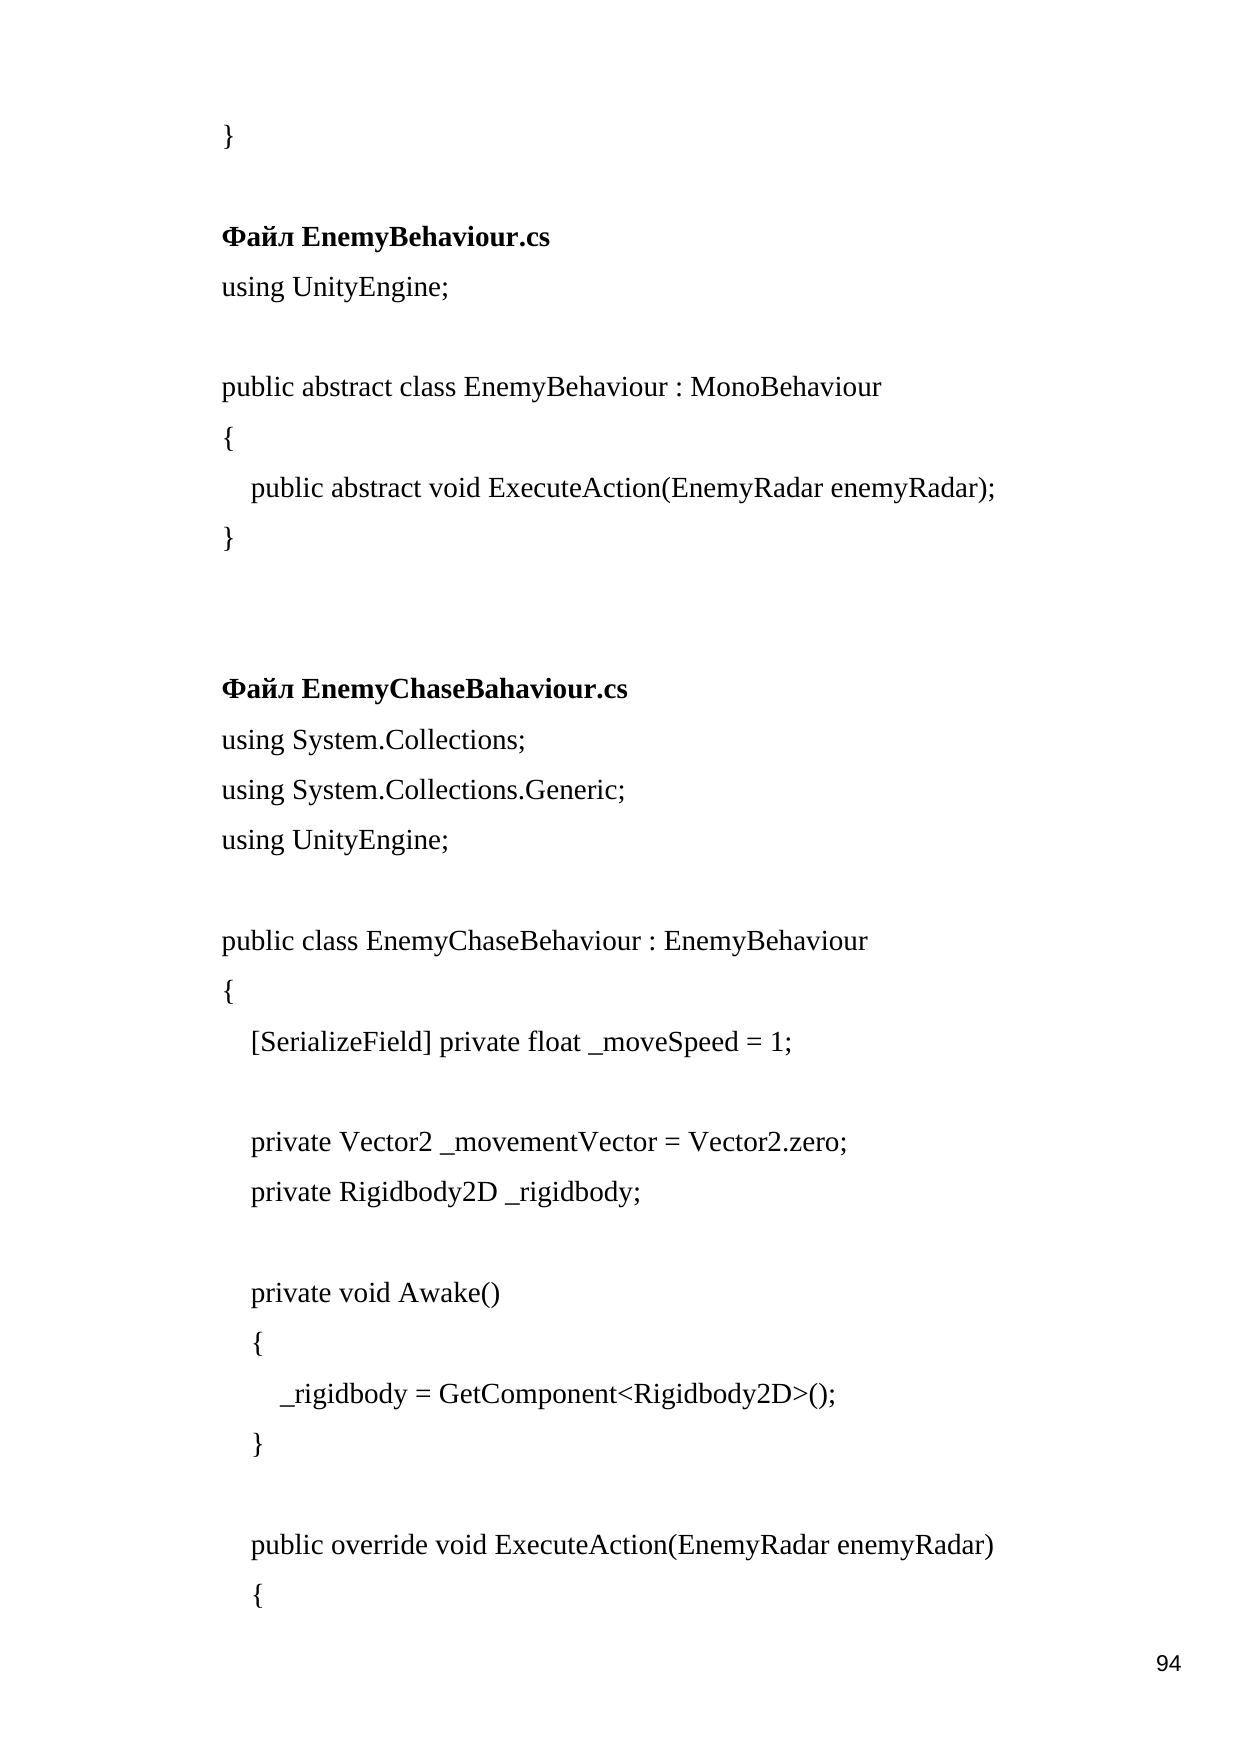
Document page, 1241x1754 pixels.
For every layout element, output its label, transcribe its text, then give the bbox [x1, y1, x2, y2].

text { [148, 1326, 1181, 1359]
text private Rigidbody2D _rigidbody; [148, 1174, 1181, 1208]
text private Vector2 _movementVector = Vector2.zero; [148, 1124, 1181, 1158]
text [SerializeField] private float _moveSpeed = 1; [148, 1024, 1181, 1057]
text { [148, 420, 1181, 453]
text private void Awake() [148, 1275, 1181, 1309]
text public abstract class EnemyBehaviour : MonoBehaviour [148, 369, 1181, 403]
text } [148, 1426, 1181, 1460]
text Файл EnemyBehaviour.cs [148, 219, 1181, 252]
text using System.Collections.Generic; [148, 772, 1181, 806]
text } [148, 521, 1181, 554]
text Файл EnemyChaseBahaviour.cs [148, 671, 1181, 705]
text using System.Collections; [148, 722, 1181, 755]
text using UnityEngine; [148, 269, 1181, 302]
text _rigidbody = GetComponent<Rigidbody2D>(); [148, 1376, 1181, 1409]
text { [148, 1577, 1181, 1611]
text public abstract void ExecuteAction(EnemyRadar enemyRadar); [148, 470, 1181, 504]
text public override void ExecuteAction(EnemyRadar enemyRadar) [148, 1527, 1181, 1560]
text } [148, 118, 1181, 152]
text { [148, 973, 1181, 1007]
text public class EnemyChaseBehaviour : EnemyBehaviour [148, 923, 1181, 957]
text using UnityEngine; [148, 822, 1181, 856]
